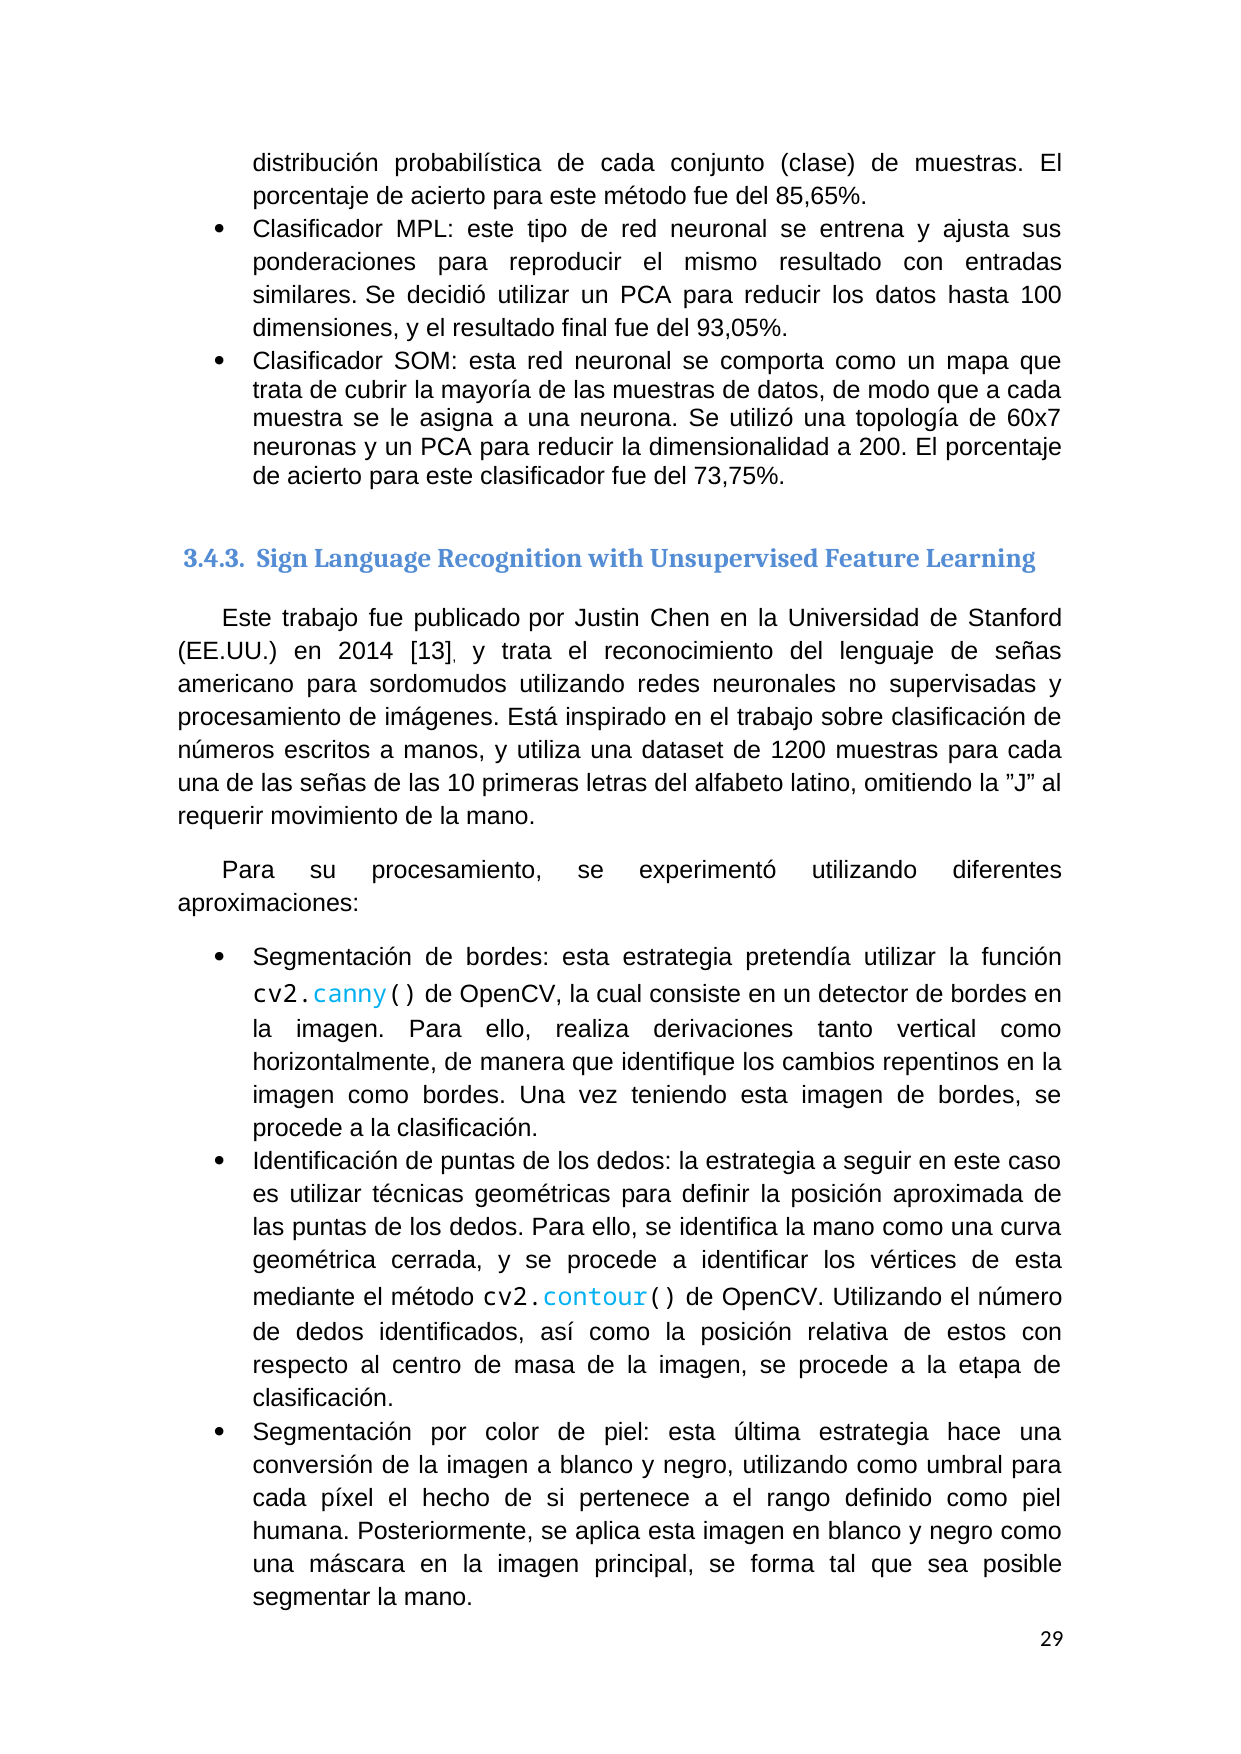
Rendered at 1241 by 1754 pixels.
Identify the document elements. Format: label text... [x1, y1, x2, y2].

subtitle Sign Language Recognition with Unsupervised Feature Learning [184, 543, 1063, 575]
list Clasificador SOM: esta red neuronal se comporta como un mapa que trata de cubrir la mayoría de las muestras de datos, de modo que a cada muestra se le asigna a una neurona. Se utilizó una topología de 60x7 neuronas y un PCA para reducir la dimensionalidad a 200. El porcentaje de acierto para este clasificador fue del 73,75%. [215, 346, 1063, 490]
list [215, 148, 1063, 209]
text Para su procesamiento, se experimentó utilizando diferentes aproximaciones: [177, 855, 1063, 917]
list Segmentación de bordes: esta estrategia pretendía utilizar la función cv2.canny() de OpenCV, la cual consiste en un detector de bordes en la imagen. Para ello, realiza derivaciones tanto vertical como horizontalmente, de manera que identifique los cambios repentinos en la imagen como bordes. Una vez teniendo esta imagen de bordes, se procede a la clasificación. [215, 942, 1063, 1142]
list Segmentación por color de piel: esta última estrategia hace una conversión de la imagen a blanco y negro, utilizando como umbral para cada píxel el hecho de si pertenece a el rango definido como piel humana. Posteriormente, se aplica esta imagen en blanco y negro como una máscara en la imagen principal, se forma tal que sea posible segmentar la mano. [215, 1416, 1063, 1610]
list Identificación de puntas de los dedos: la estrategia a seguir en este caso es utilizar técnicas geométricas para definir la posición aproximada de las puntas de los dedos. Para ello, se identifica la mano como una curva geométrica cerrada, y se procede a identificar los vértices de esta mediante el método cv2.contour() de OpenCV. Utilizando el número de dedos identificados, así como la posición relativa de estos con respecto al centro de masa de la imagen, se procede a la etapa de clasificación. [215, 1146, 1063, 1412]
list Clasificador MPL: este tipo de red neuronal se entrena y ajusta sus ponderaciones para reproducir el mismo resultado con entradas similares. Se decidió utilizar un PCA para reducir los datos hasta 100 dimensiones, y el resultado final fue del 93,05%. [215, 214, 1063, 342]
text Este trabajo fue publicado por Justin Chen en la Universidad de Stanford (EE.UU.) en 2014, y trata el reconocimiento del lenguaje de señas americano para sordomudos utilizando redes neuronales no supervisadas y procesamiento de imágenes. Está inspirado en el trabajo sobre clasificación de números escritos a manos, y utiliza una dataset de 1200 muestras para cada una de las señas de las 10 primeras letras del alfabeto latino, omitiendo la ”J” al requerir movimiento de la mano. [177, 603, 1063, 830]
